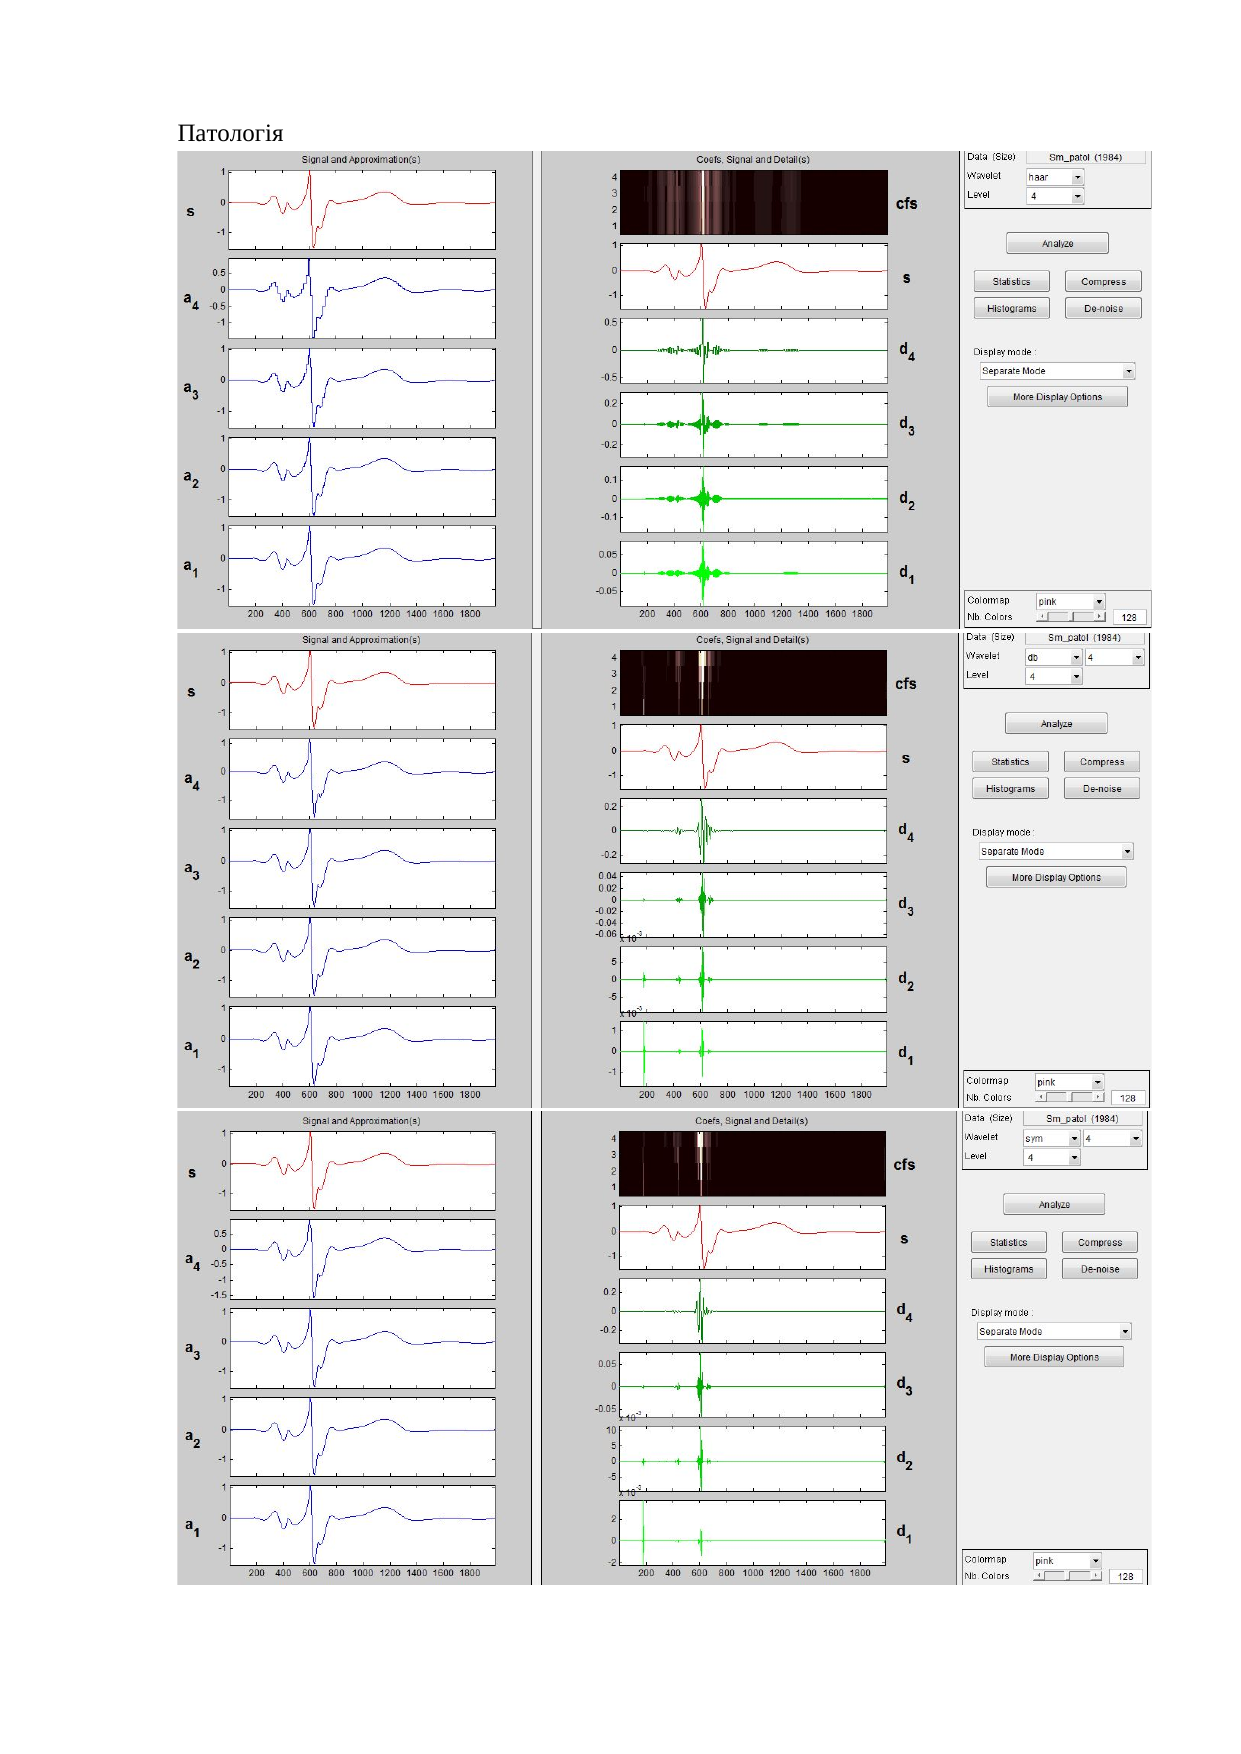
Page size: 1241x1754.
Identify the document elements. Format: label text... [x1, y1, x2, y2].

picture [177, 151, 1152, 629]
text Патологія [177, 118, 1152, 147]
picture [177, 1111, 1152, 1585]
picture [177, 633, 1152, 1108]
